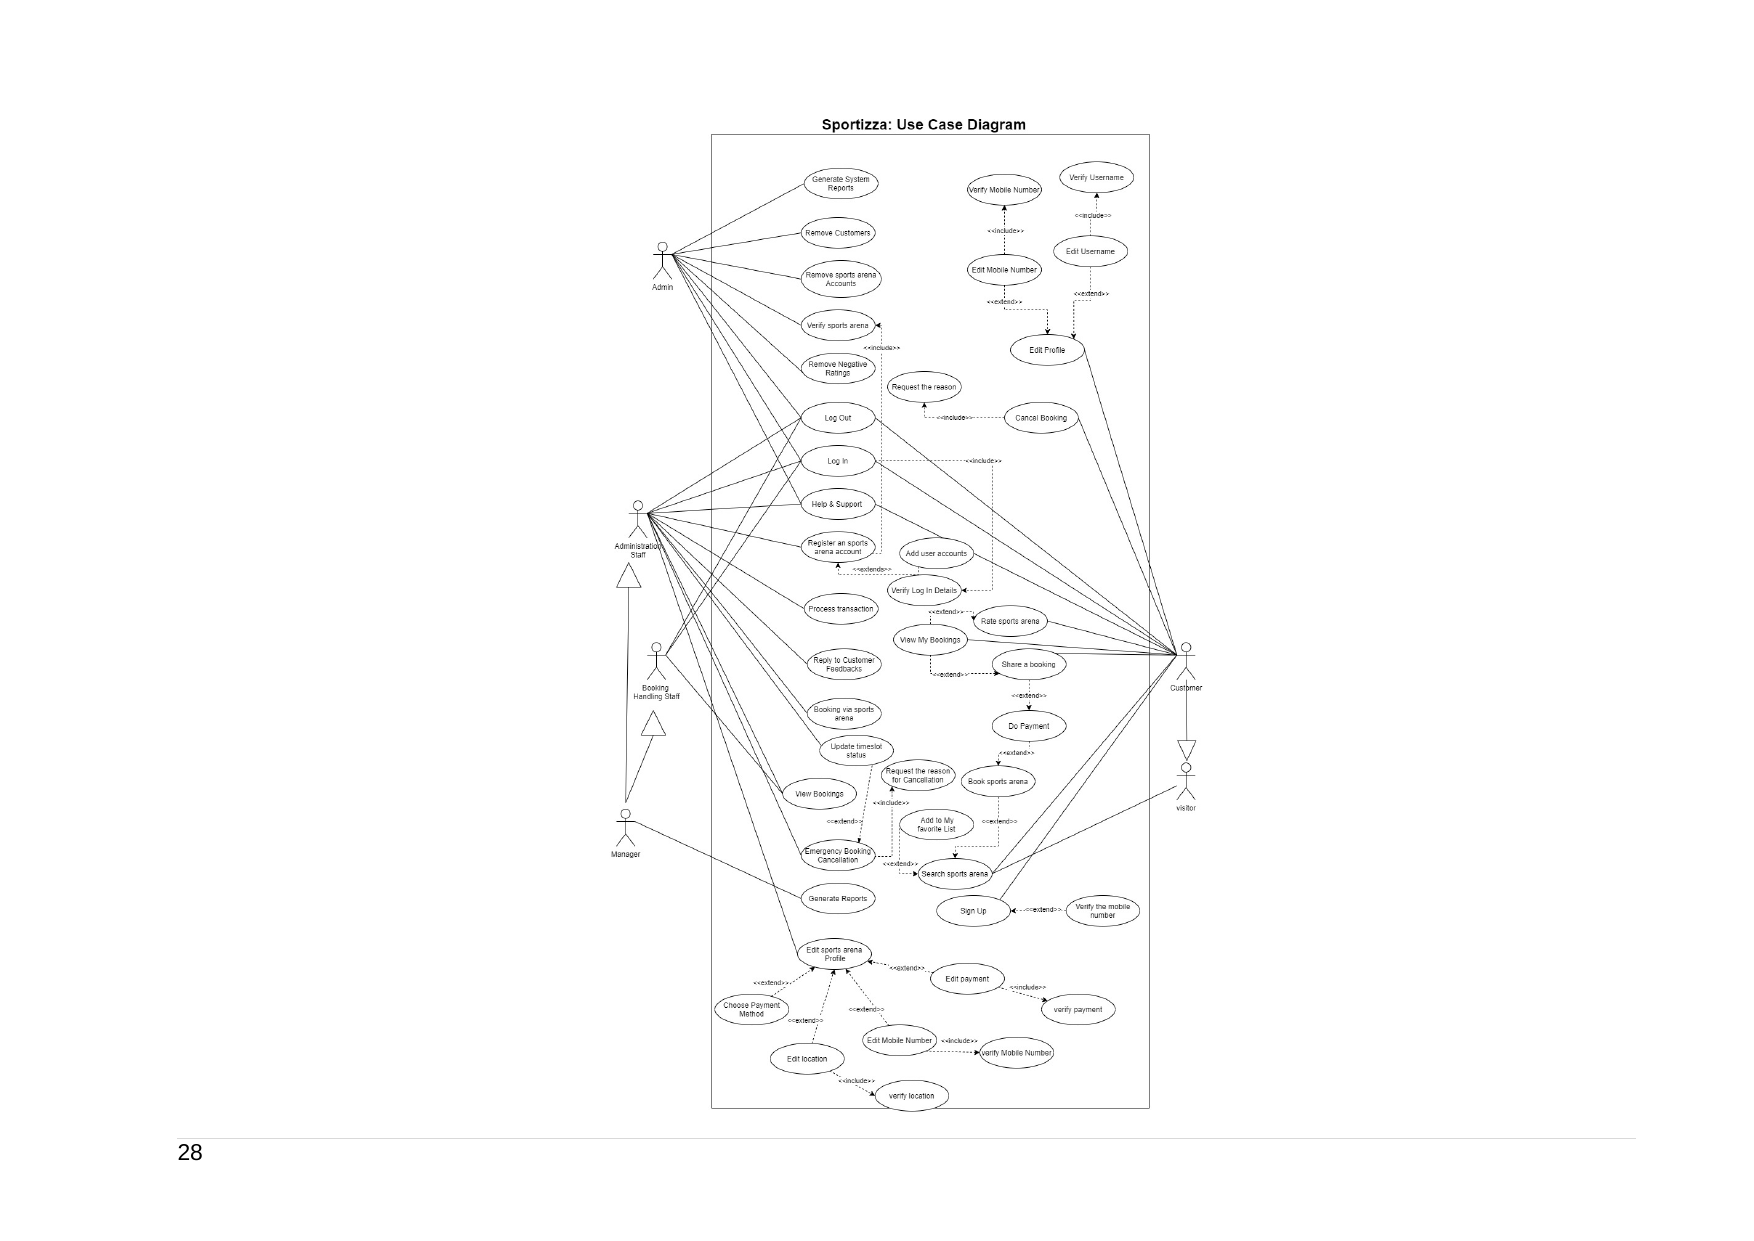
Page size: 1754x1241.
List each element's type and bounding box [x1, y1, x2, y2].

picture [609, 118, 1204, 1113]
